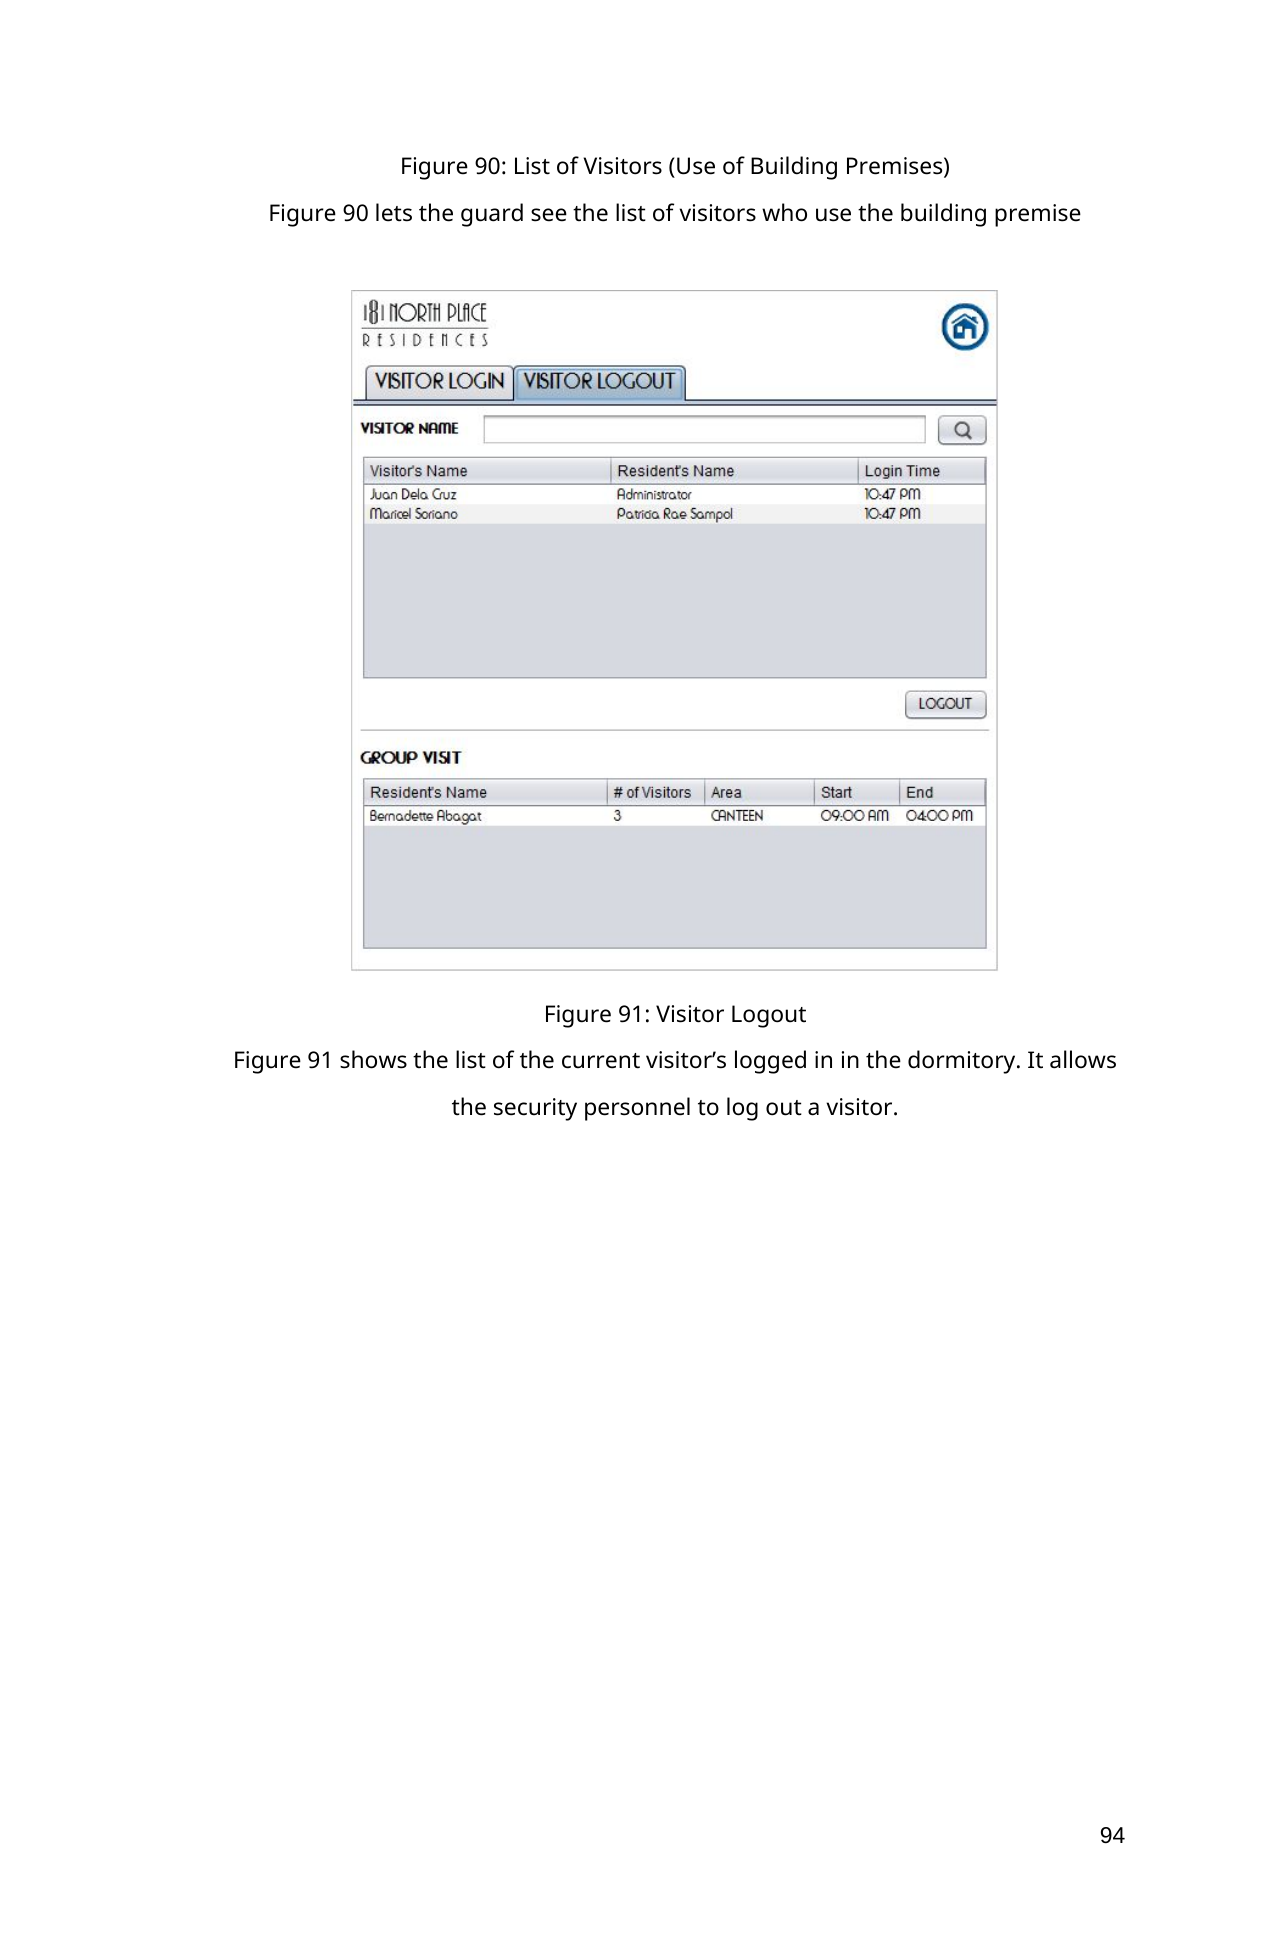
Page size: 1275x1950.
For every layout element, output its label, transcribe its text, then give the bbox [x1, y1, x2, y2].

text Figure 91 shows the list of the current visitor’s logged in in the dormitory. It allows the security personnel to log out a visitor. [225, 1044, 1125, 1122]
subtitle Figure 91: Visitor Logout [225, 997, 1125, 1029]
text Figure 90 lets the guard see the list of visitors who use the building premise [225, 197, 1125, 228]
subtitle Figure 90: List of Visitors (Use of Building Premises) [225, 150, 1125, 181]
picture [351, 290, 999, 972]
